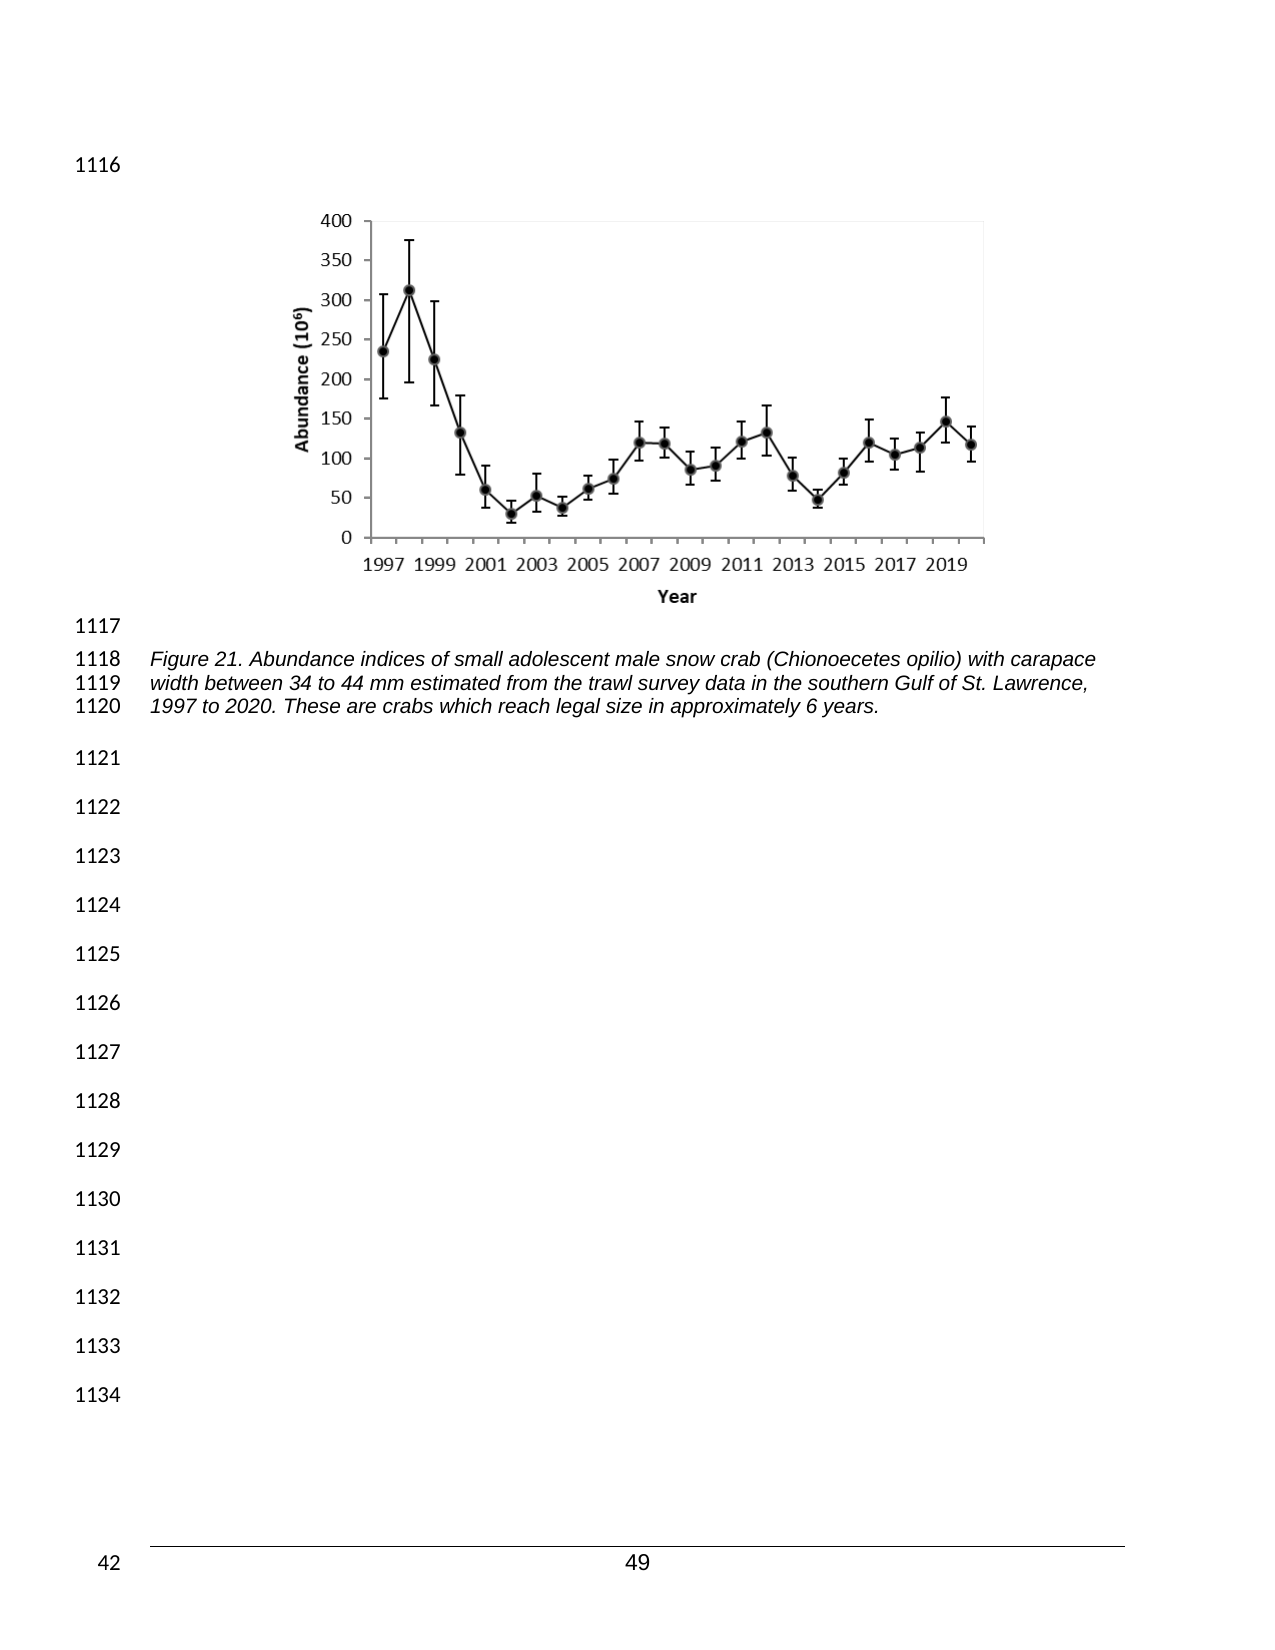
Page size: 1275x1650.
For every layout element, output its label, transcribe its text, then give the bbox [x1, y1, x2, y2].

text Figure 21. Abundance indices of small adolescent male snow crab (Chionoecetes opilio) with carapace width between 34 to 44 mm estimated from the trawl survey data in the southern Gulf of St. Lawrence, 1997 to 2020. These are crabs which reach legal size in approximately 6 years. [150, 646, 1125, 718]
picture [262, 198, 1013, 634]
